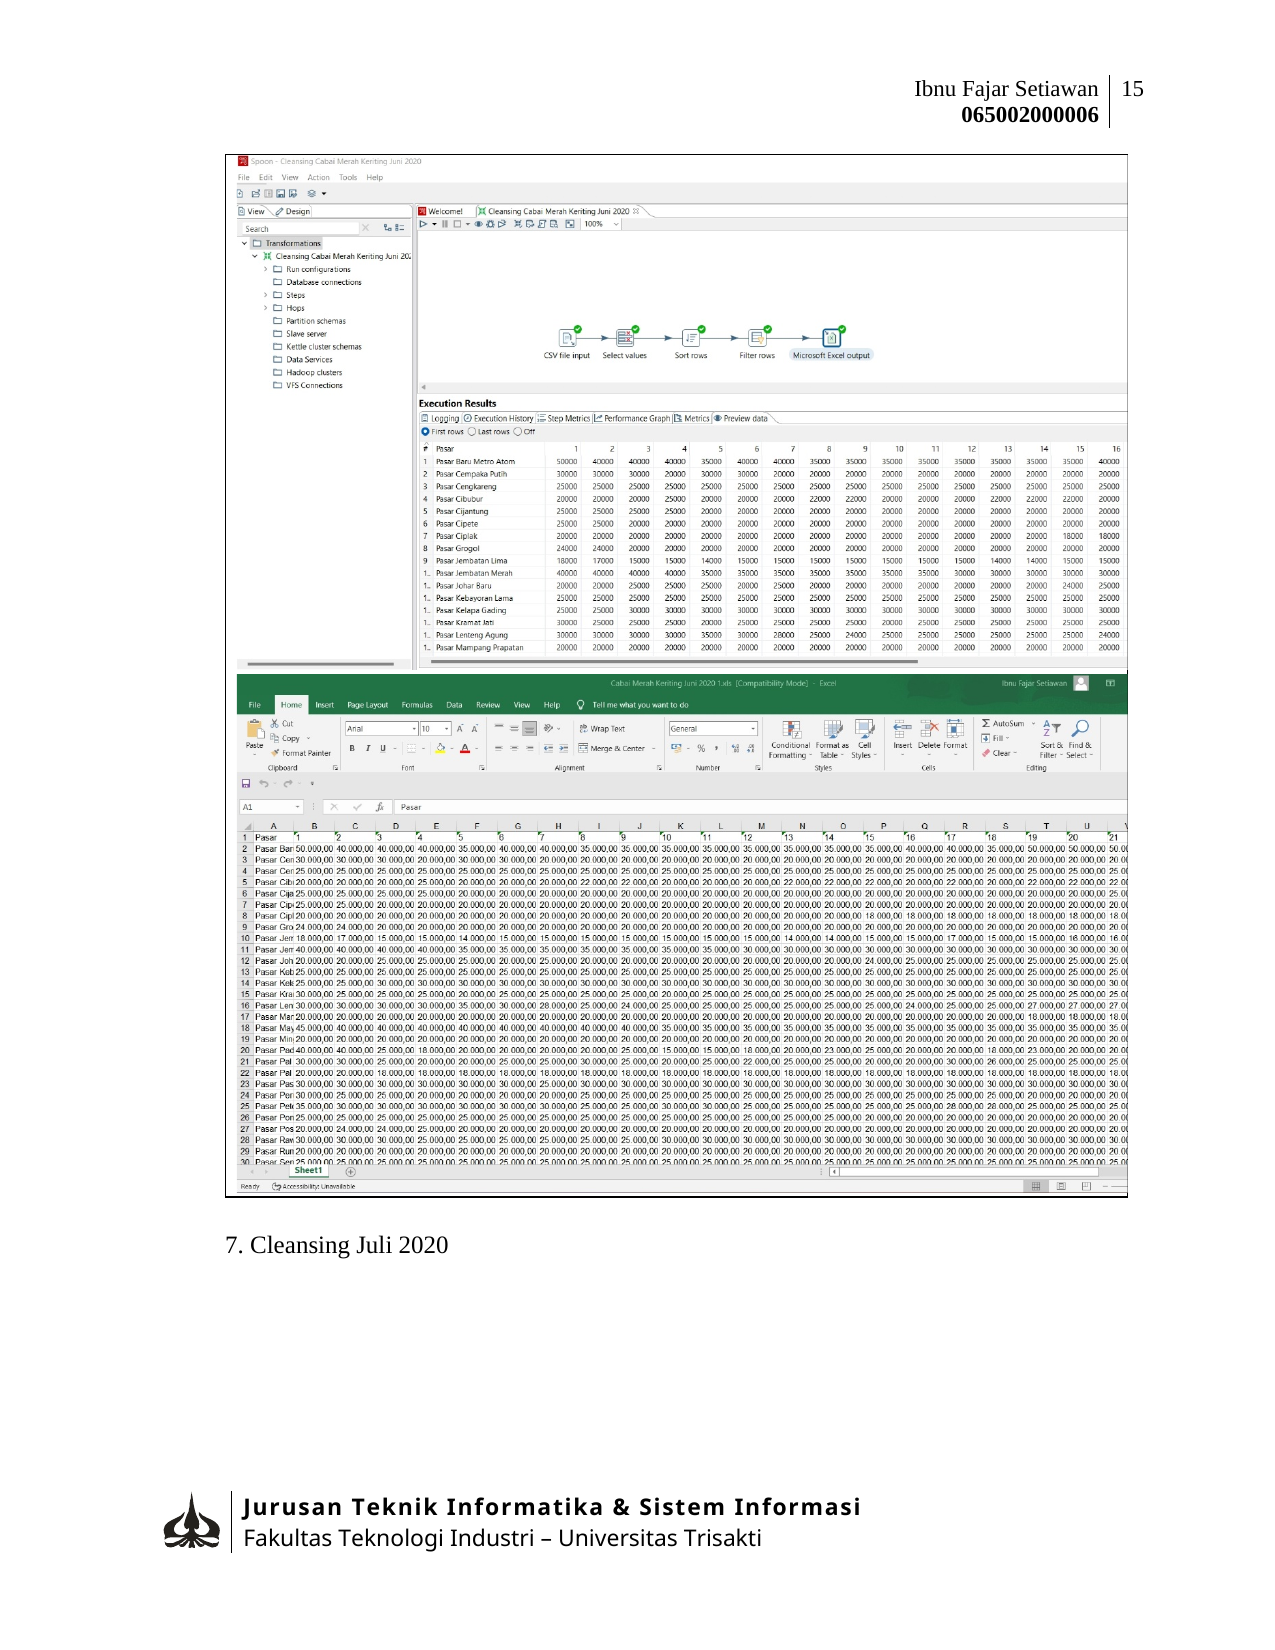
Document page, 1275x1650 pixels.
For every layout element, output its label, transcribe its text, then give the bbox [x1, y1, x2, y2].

list 7. Cleansing Juli 2020 [225, 1230, 1125, 1259]
picture [236, 674, 1128, 1193]
table_header [226, 155, 1127, 1196]
picture [236, 155, 1128, 670]
